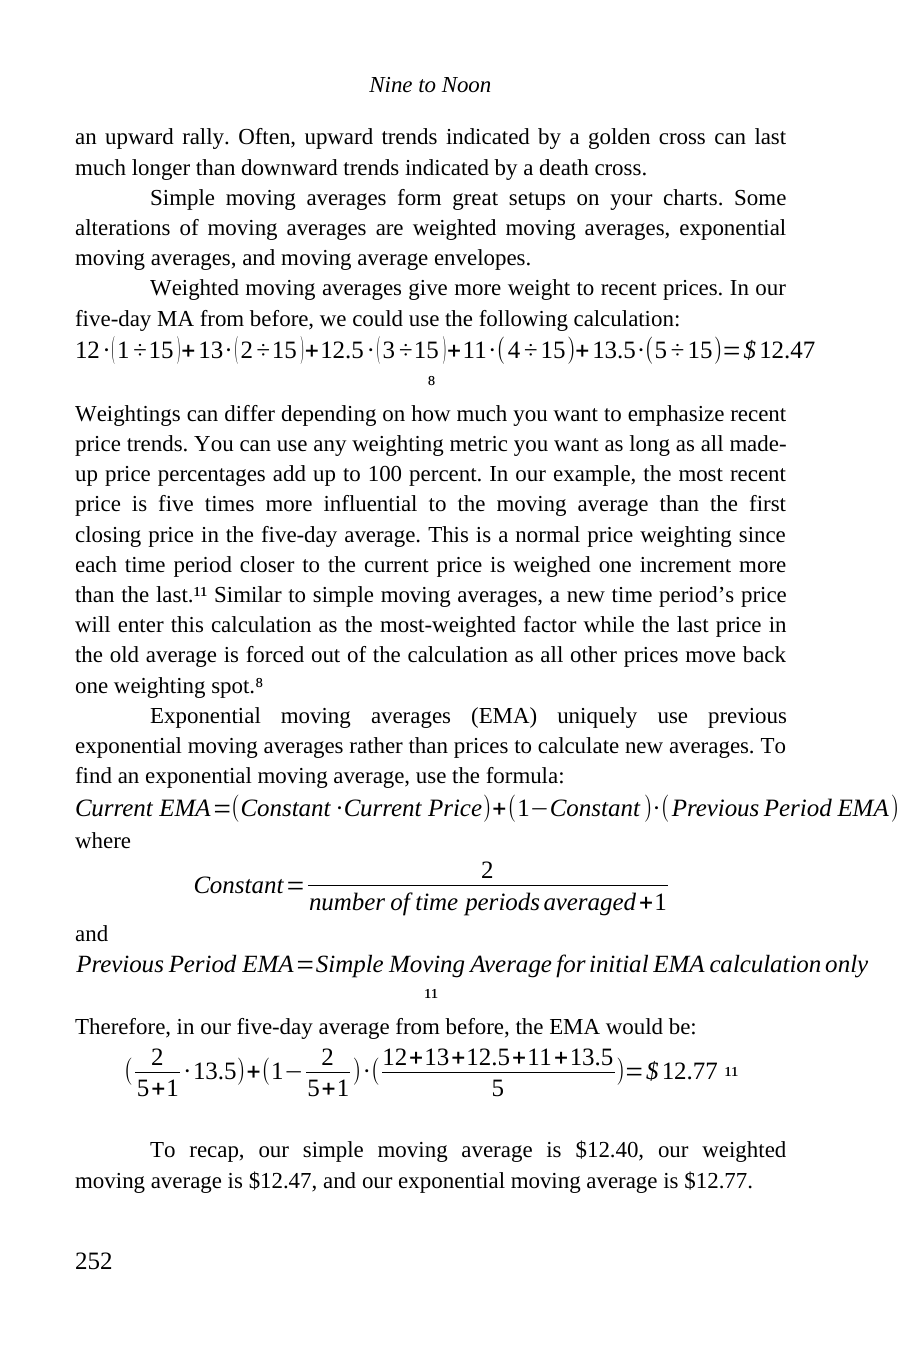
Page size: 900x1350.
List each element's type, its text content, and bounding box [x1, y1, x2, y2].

text ¹¹ [75, 1043, 787, 1102]
text Simple moving averages form great setups on your charts. Some alterations of moving averages are weighted moving averages, exponential moving averages, and moving average envelopes. [75, 184, 787, 214]
text ¹¹ [75, 951, 787, 1009]
text Exponential moving averages (EMA) uniquely use previous exponential moving averages rather than prices to calculate new averages. To find an exponential moving average, use the formula: [75, 702, 787, 789]
text Simple moving averages form great setups on your charts. Some alterations of moving averages are weighted moving averages, exponential moving averages, and moving average envelopes. [75, 240, 787, 271]
text Weightings can differ depending on how much you want to emphasize recent price trends. You can use any weighting metric you want as long as all made-up price percentages add up to 100 percent. In our example, the most recent price is five times more influential to the moving average than the first closing price in the five-day average. This is a normal price weighting since each time period closer to the current price is weighed one increment more than the last.¹¹ Similar to simple moving averages, a new time period’s price will enter this calculation as the most-weighted factor while the last price in the old average is forced out of the calculation as all other prices move back one weighting spot.⁸ [75, 400, 787, 698]
text ⁸ [75, 335, 787, 396]
text Therefore, in our five-day average from before, the EMA would be: [75, 1013, 787, 1040]
text Weighted moving averages give more weight to recent prices. In our five-day MA from before, we could use the following calculation: [75, 274, 787, 331]
text where [75, 827, 787, 853]
text To recap, our simple moving average is $12.40, our weighted moving average is $12.47, and our exponential moving average is $12.77. [75, 1137, 787, 1193]
text and [75, 920, 787, 947]
